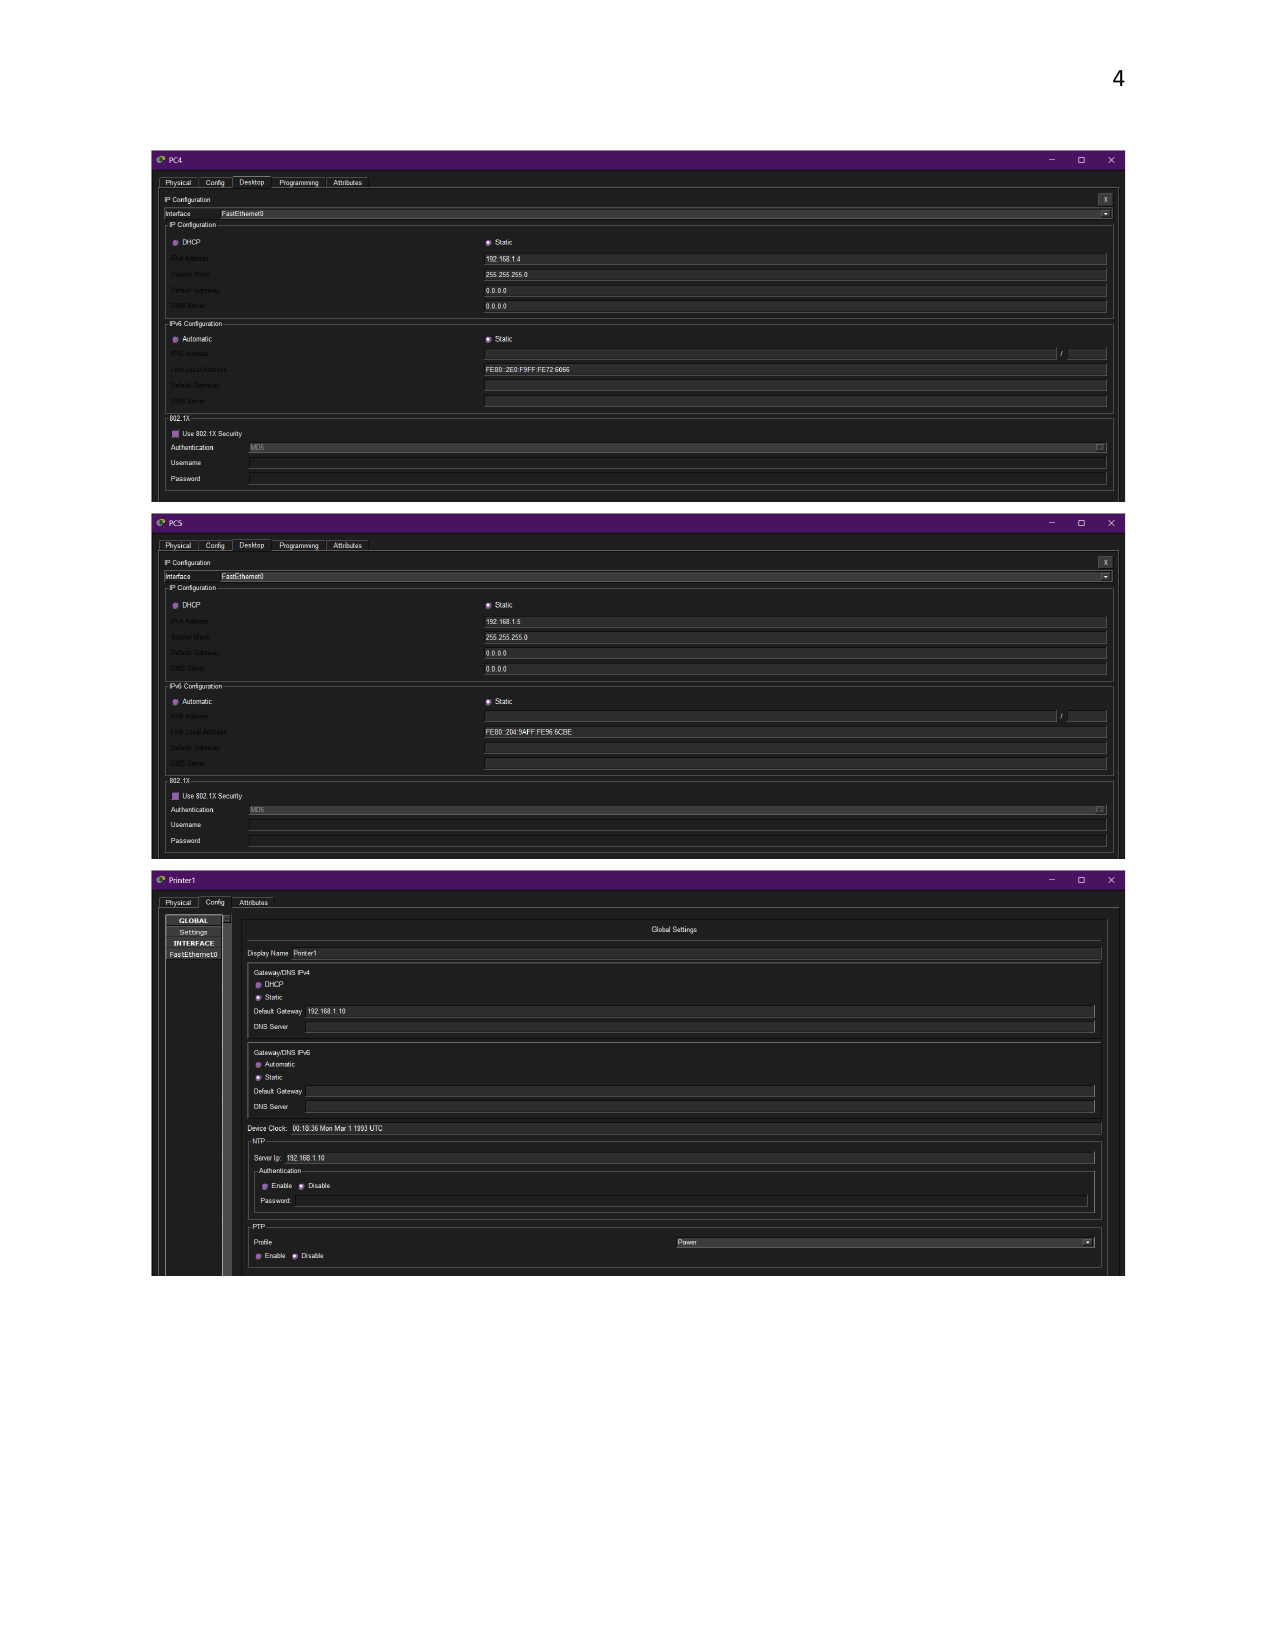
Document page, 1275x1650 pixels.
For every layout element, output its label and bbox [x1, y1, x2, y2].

picture [150, 512, 1125, 859]
picture [150, 149, 1125, 502]
picture [150, 869, 1125, 1276]
